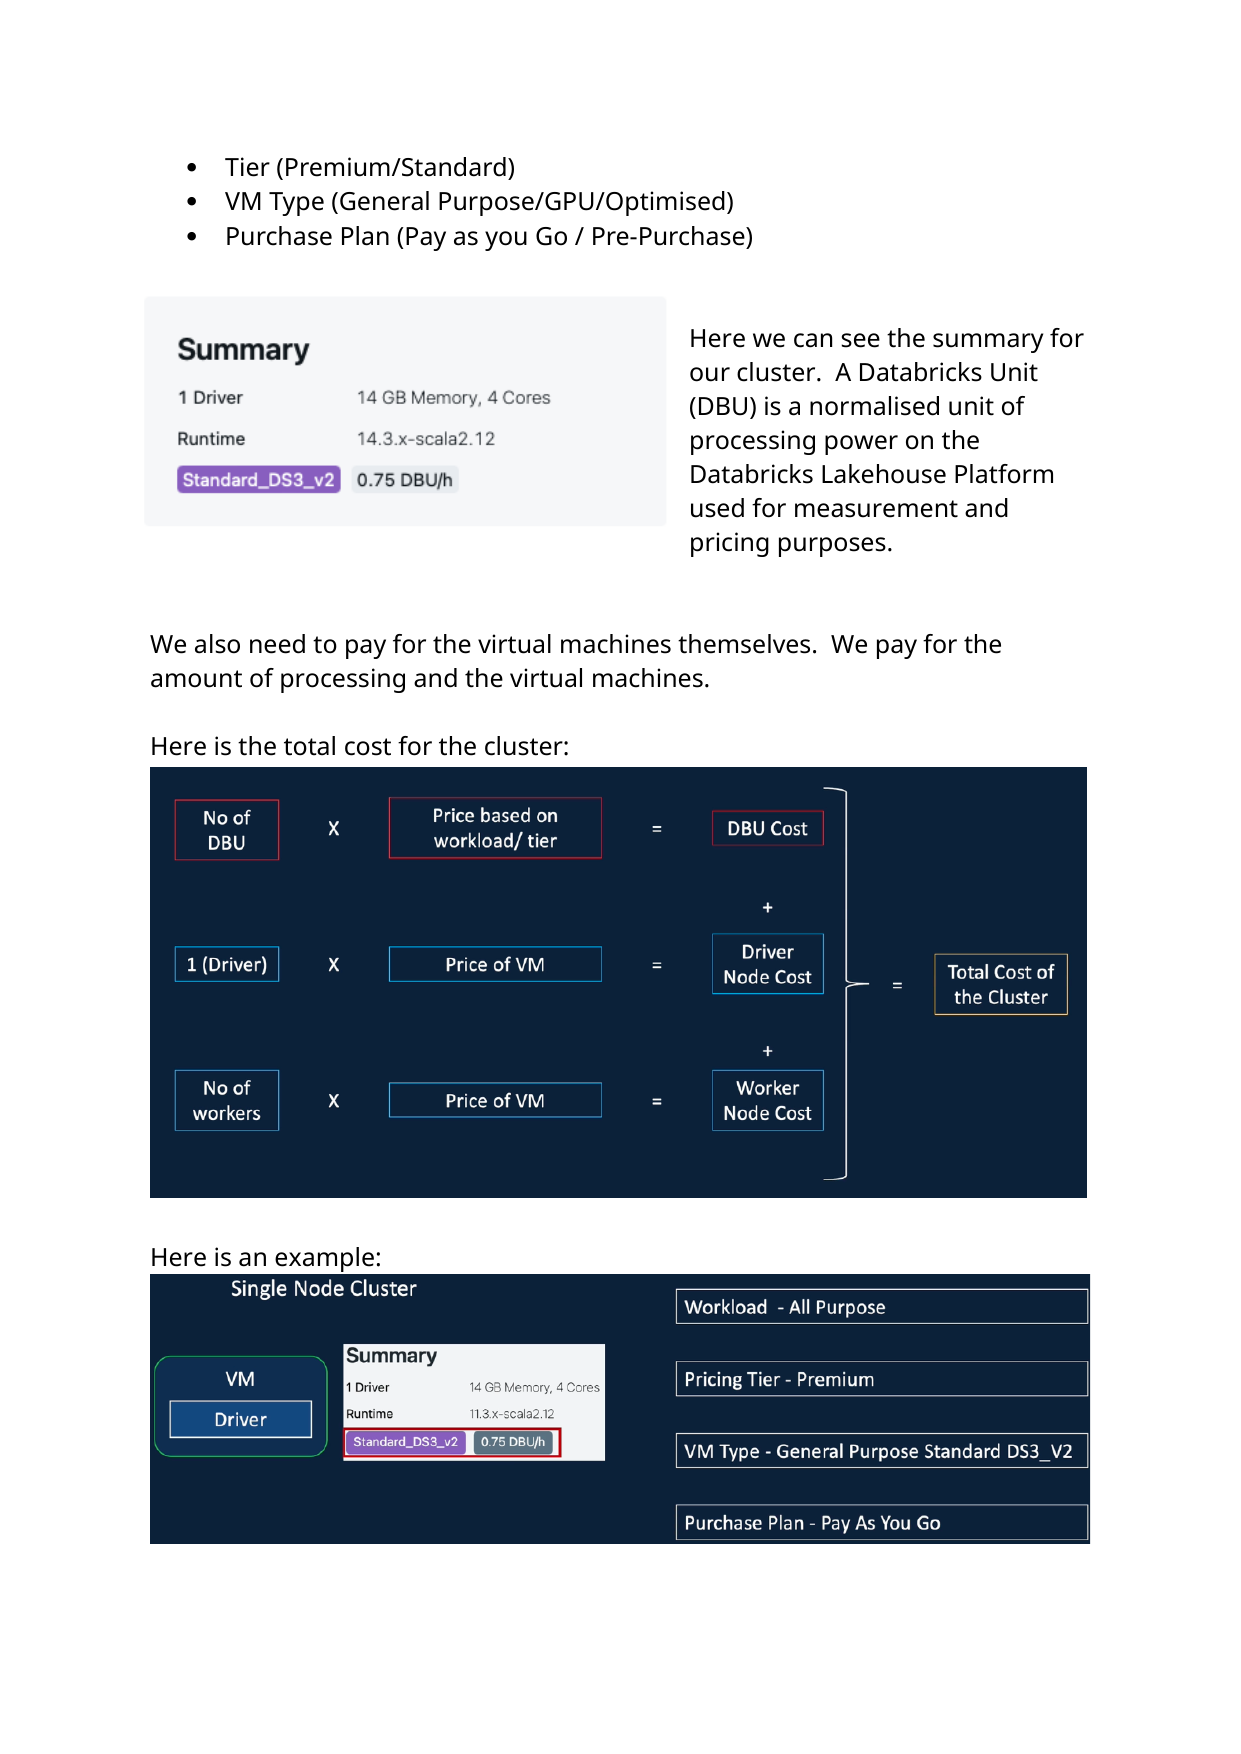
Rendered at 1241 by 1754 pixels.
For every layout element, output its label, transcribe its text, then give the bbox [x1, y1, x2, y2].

picture [150, 1274, 1091, 1544]
list Tier (Premium/Standard) [187, 150, 1090, 184]
picture [150, 767, 1087, 1198]
text Here is the total cost for the cluster: [150, 729, 1090, 763]
text Here is an example: [150, 1240, 1090, 1274]
list VM Type (General Purpose/GPU/Optimised) [187, 184, 1090, 218]
list Purchase Plan (Pay as you Go / Pre-Purchase) [187, 218, 1090, 252]
picture [143, 294, 671, 528]
text We also need to pay for the virtual machines themselves. We pay for the amount of processing and the virtual machines. [150, 627, 1090, 695]
